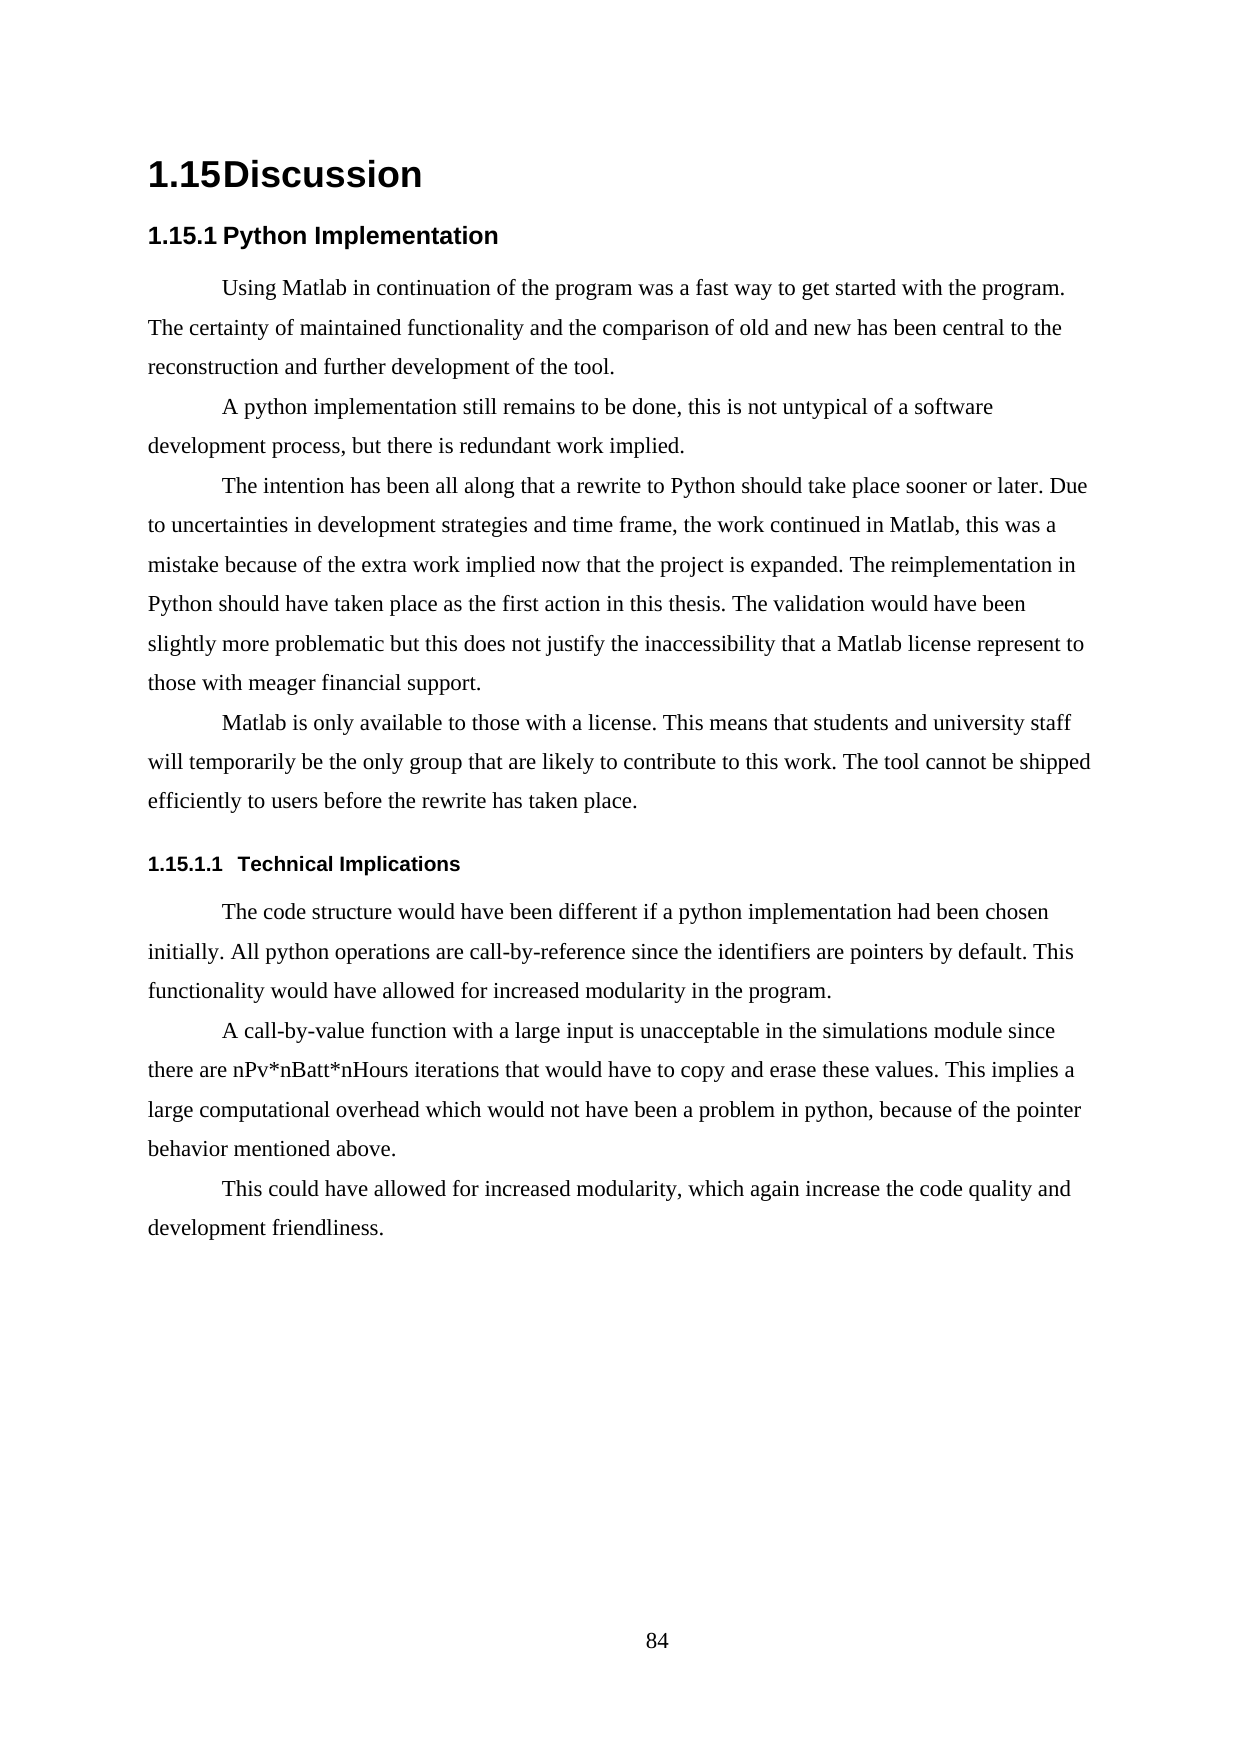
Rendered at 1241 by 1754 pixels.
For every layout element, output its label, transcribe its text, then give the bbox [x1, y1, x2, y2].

subtitle Discussion [148, 152, 1092, 195]
text A python implementation still remains to be done, this is not untypical of a software development process, but there is redundant work implied. [148, 393, 1092, 458]
text The intention has been all along that a rewrite to Python should take place sooner or later. Due to uncertainties in development strategies and time frame, the work continued in Matlab, this was a mistake because of the extra work implied now that the project is expanded. The reimplementation in Python should have taken place as the first action in this thesis. The validation would have been slightly more problematic but this does not justify the inaccessibility that a Matlab license represent to those with meager financial support. [148, 472, 1092, 695]
text This could have allowed for increased modularity, which again increase the code quality and development friendliness. [148, 1175, 1092, 1241]
text The code structure would have been different if a python implementation had been chosen initially. All python operations are call-by-reference since the identifiers are pointers by default. This functionality would have allowed for increased modularity in the program. [148, 898, 1092, 1004]
text Matlab is only available to those with a license. This means that students and university staff will temporarily be the only group that are likely to contribute to this work. The tool cannot be shipped efficiently to users before the rewrite has taken place. [148, 708, 1092, 814]
text A call-by-value function with a large input is unacceptable in the simulations module since there are nPv*nBatt*nHours iterations that would have to copy and erase these values. This implies a large computational overhead which would not have been a problem in python, because of the pointer behavior mentioned above. [148, 1017, 1092, 1162]
subtitle Technical Implications [148, 852, 1092, 876]
text Using Matlab in continuation of the program was a fast way to get started with the program. The certainty of maintained functionality and the comparison of old and new has been central to the reconstruction and further development of the tool. [148, 274, 1092, 379]
subtitle Python Implementation [148, 221, 1092, 249]
